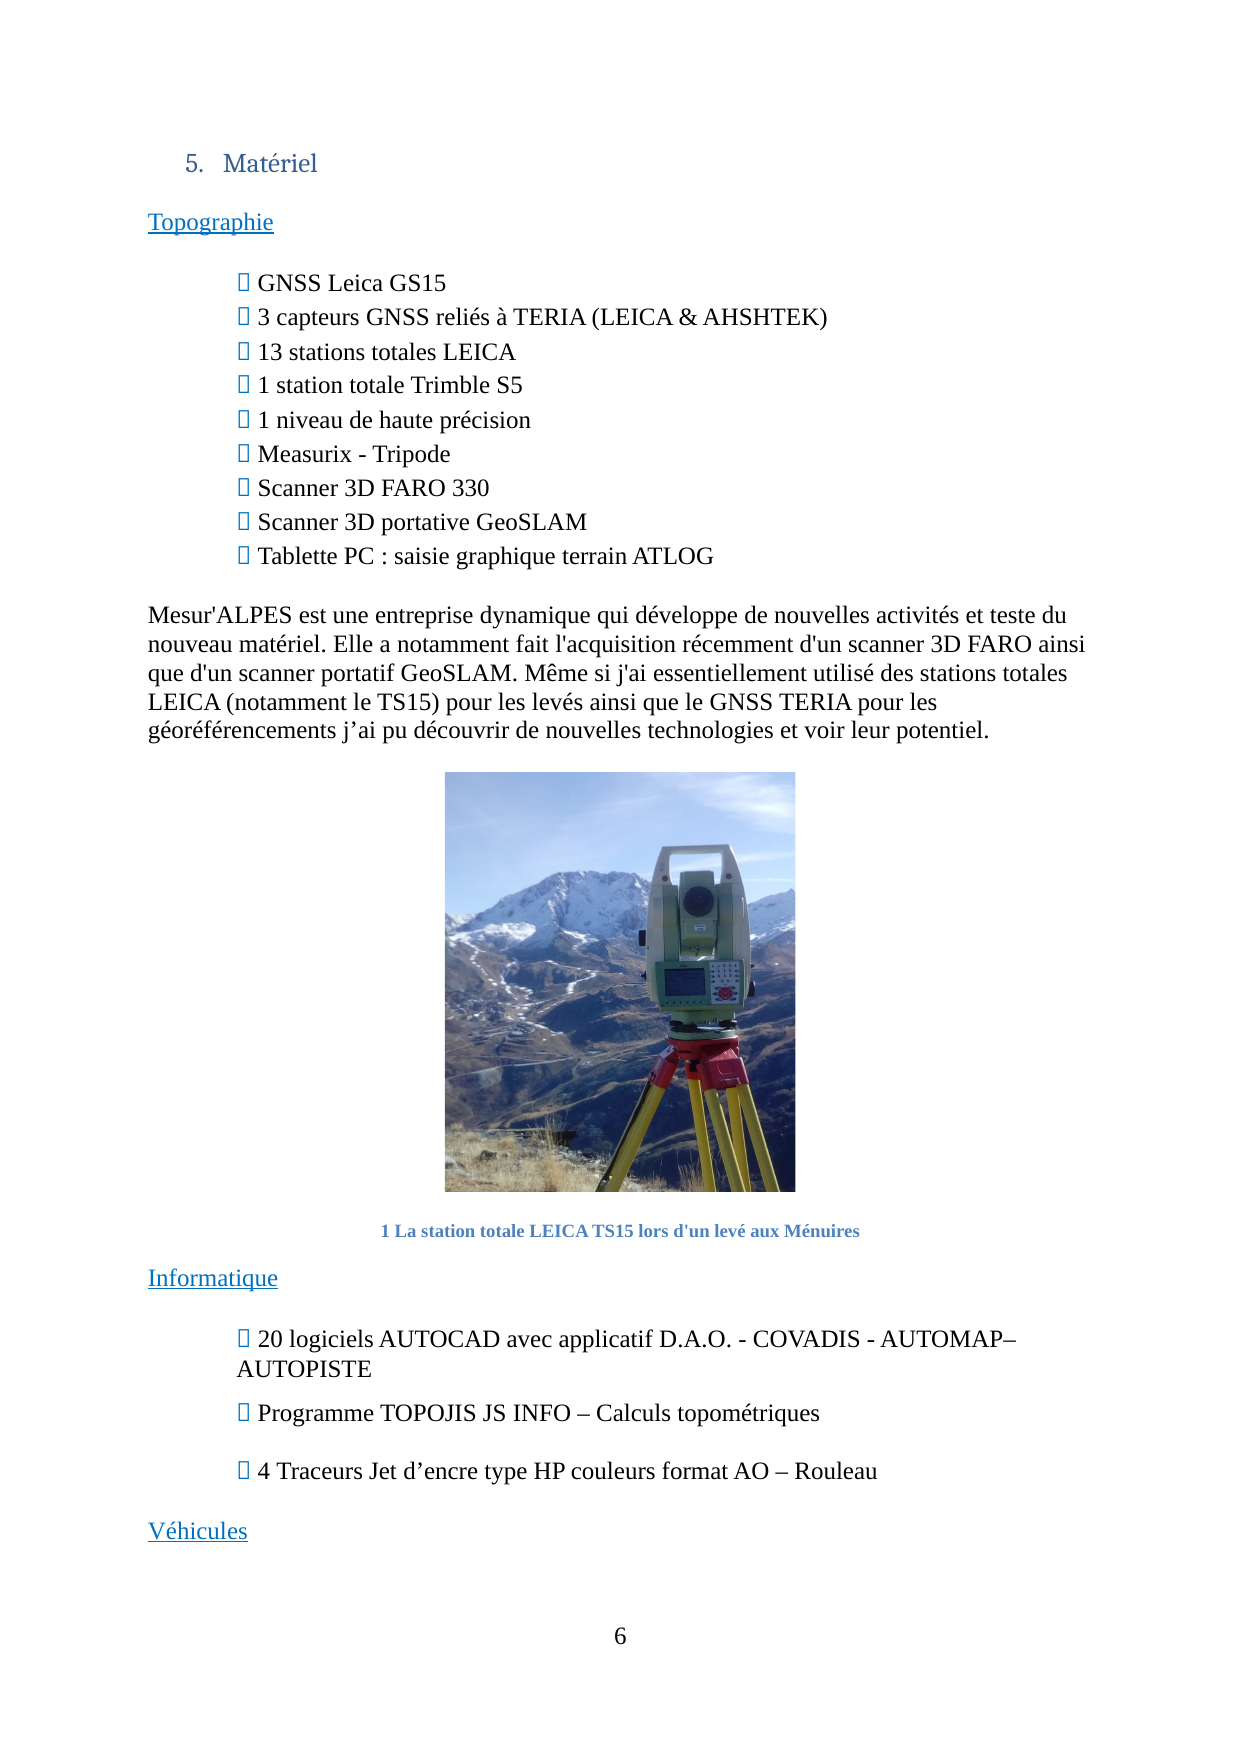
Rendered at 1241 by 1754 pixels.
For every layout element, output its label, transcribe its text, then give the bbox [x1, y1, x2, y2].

text Mesur'ALPES est une entreprise dynamique qui développe de nouvelles activités et teste du nouveau matériel. Elle a notamment fait l'acquisition récemment d'un scanner 3D FARO ainsi que d'un scanner portatif GeoSLAM. Même si j'ai essentiellement utilisé des stations totales LEICA (notamment le TS15) pour les levés ainsi que le GNSS TERIA pour les géoréférencements j’ai pu découvrir de nouvelles technologies et voir leur potentiel. [148, 600, 1093, 744]
text  Tablette PC : saisie graphique terrain ATLOG [236, 537, 1093, 572]
text  Measurix - Tripode [236, 435, 1093, 469]
text  1 niveau de haute précision [236, 401, 1093, 435]
text  3 capteurs GNSS reliés à TERIA (LEICA & AHSHTEK) [236, 299, 1093, 333]
picture [444, 772, 796, 1192]
text  1 station totale Trimble S5 [236, 367, 1093, 401]
text  20 logiciels AUTOCAD avec applicatif D.A.O. - COVADIS - AUTOMAP– AUTOPISTE [236, 1320, 1093, 1383]
text  13 stations totales LEICA [236, 333, 1093, 367]
text  Scanner 3D FARO 330 [236, 469, 1093, 503]
text  GNSS Leica GS15 [236, 265, 1093, 299]
subtitle Matériel [185, 148, 1093, 179]
text Topographie [148, 207, 1093, 236]
text  4 Traceurs Jet d’encre type HP couleurs format AO – Rouleau [236, 1453, 1093, 1487]
text Informatique [148, 1263, 1093, 1291]
text  Programme TOPOJIS JS INFO – Calculs topométriques [236, 1395, 1093, 1429]
text  Scanner 3D portative GeoSLAM [236, 503, 1093, 537]
text Véhicules [148, 1516, 1093, 1544]
